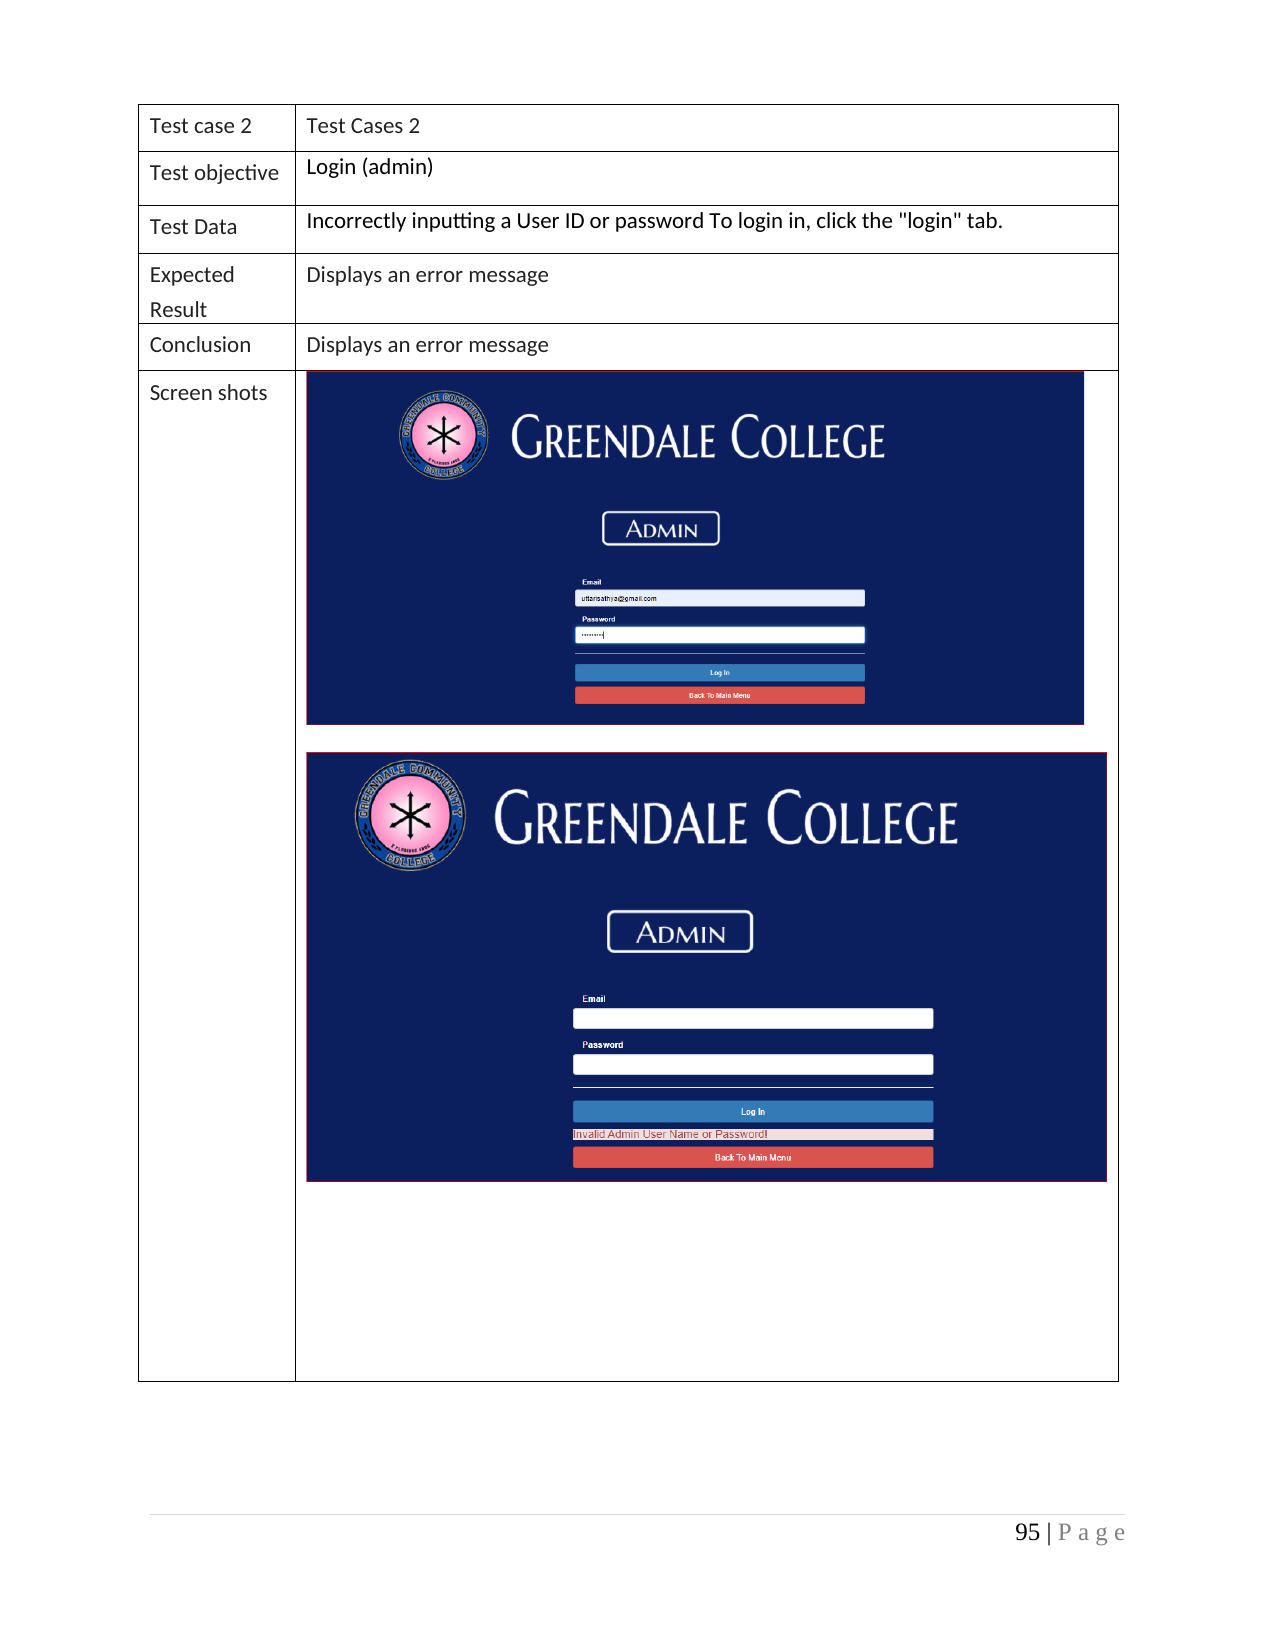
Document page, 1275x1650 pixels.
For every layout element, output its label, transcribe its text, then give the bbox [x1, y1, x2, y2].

table_header Test case 2 [139, 105, 295, 151]
table_cell Conclusion [139, 324, 295, 370]
table_cell Displays an error message [296, 324, 1118, 370]
table_cell Test objective [139, 152, 295, 205]
table_cell Test Data [139, 206, 295, 253]
table_header Test Cases 2 [296, 105, 1118, 151]
table_cell Screen shots [139, 371, 295, 1381]
table_cell Login (admin) [296, 152, 1118, 205]
table_cell [296, 371, 1118, 1381]
table_cell Incorrectly inputting a User ID or password To login in, click the "login" tab. [296, 206, 1118, 253]
picture [306, 371, 1085, 725]
table_cell Expected Result [139, 254, 295, 323]
table_cell Displays an error message [296, 254, 1118, 323]
picture [306, 752, 1107, 1182]
